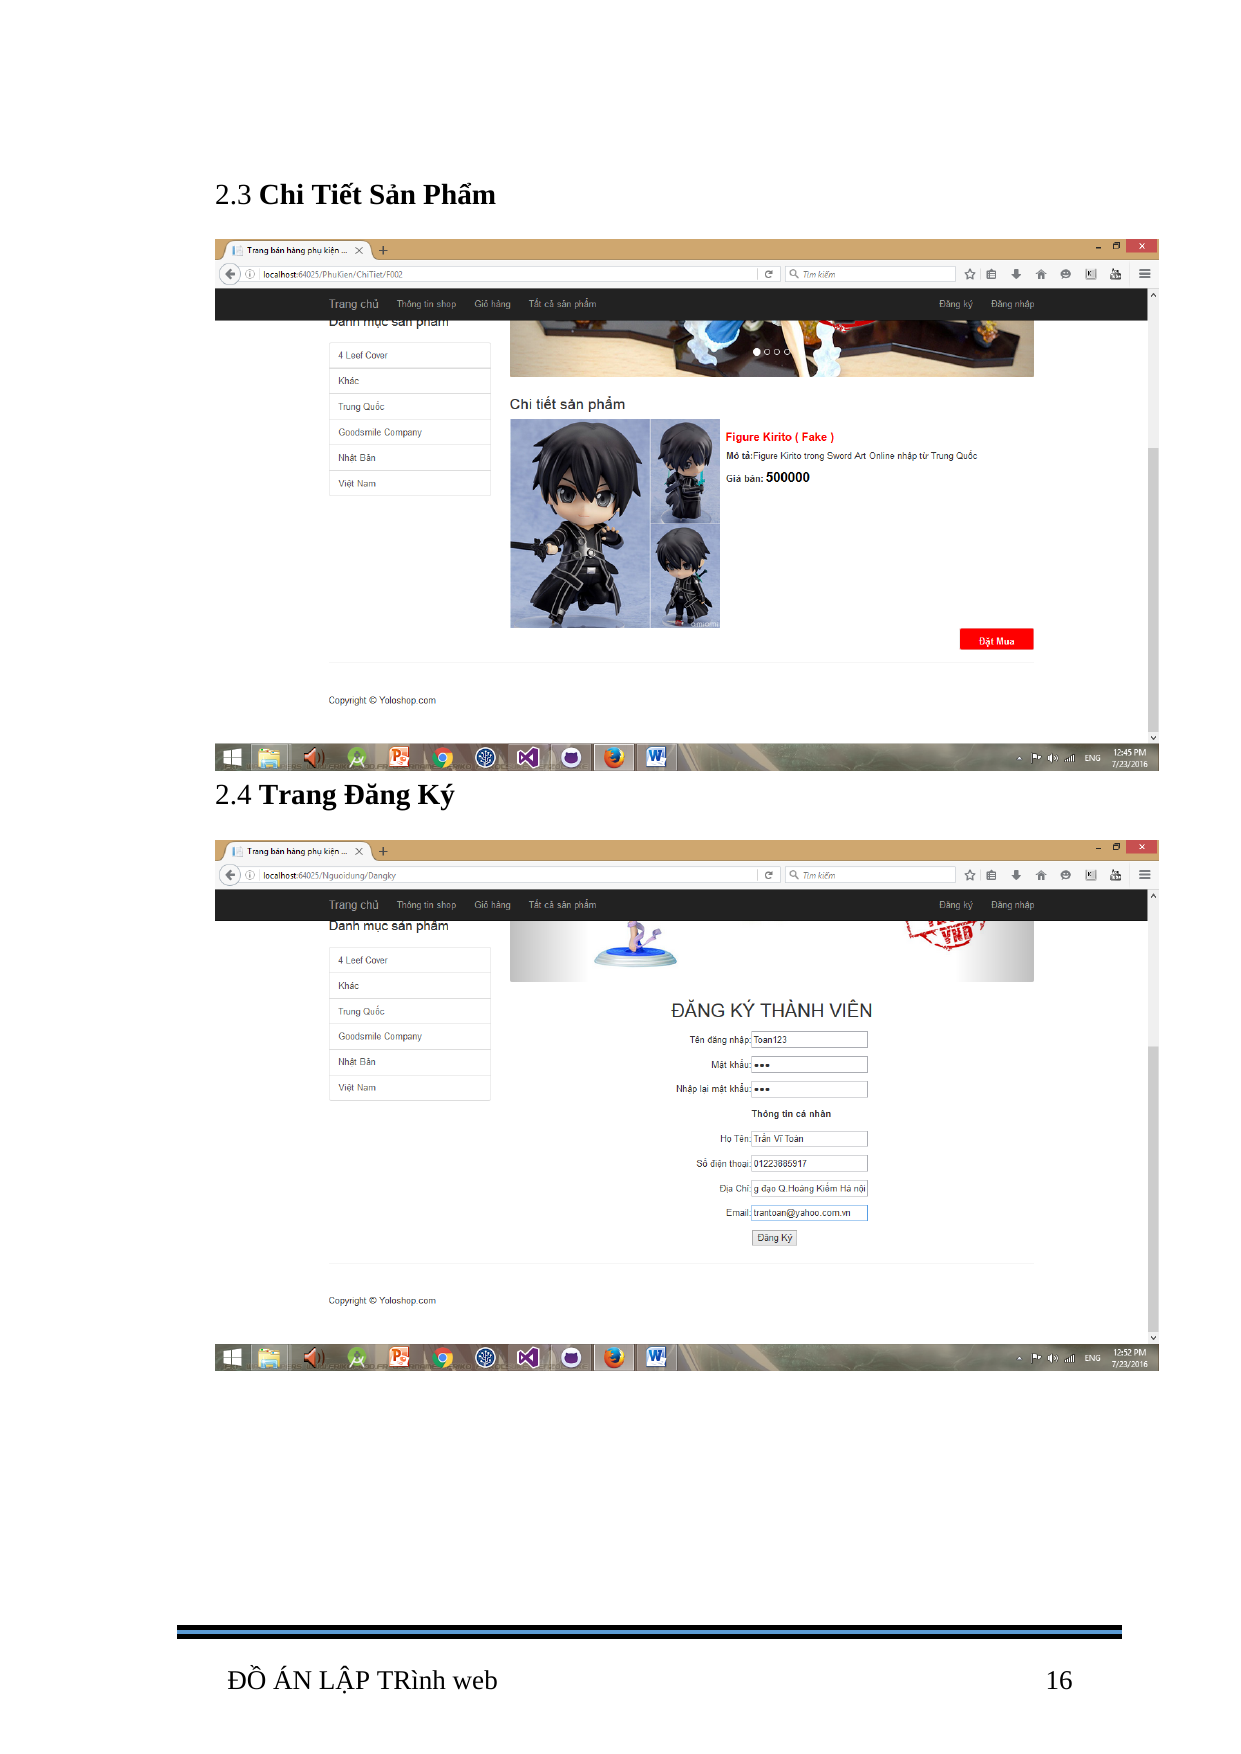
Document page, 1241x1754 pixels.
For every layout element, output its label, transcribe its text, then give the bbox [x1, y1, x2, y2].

picture [215, 840, 1159, 1371]
subtitle Trang Đăng Ký [215, 777, 1084, 811]
subtitle Chi Tiết Sản Phẩm [215, 177, 1084, 211]
picture [215, 239, 1159, 771]
